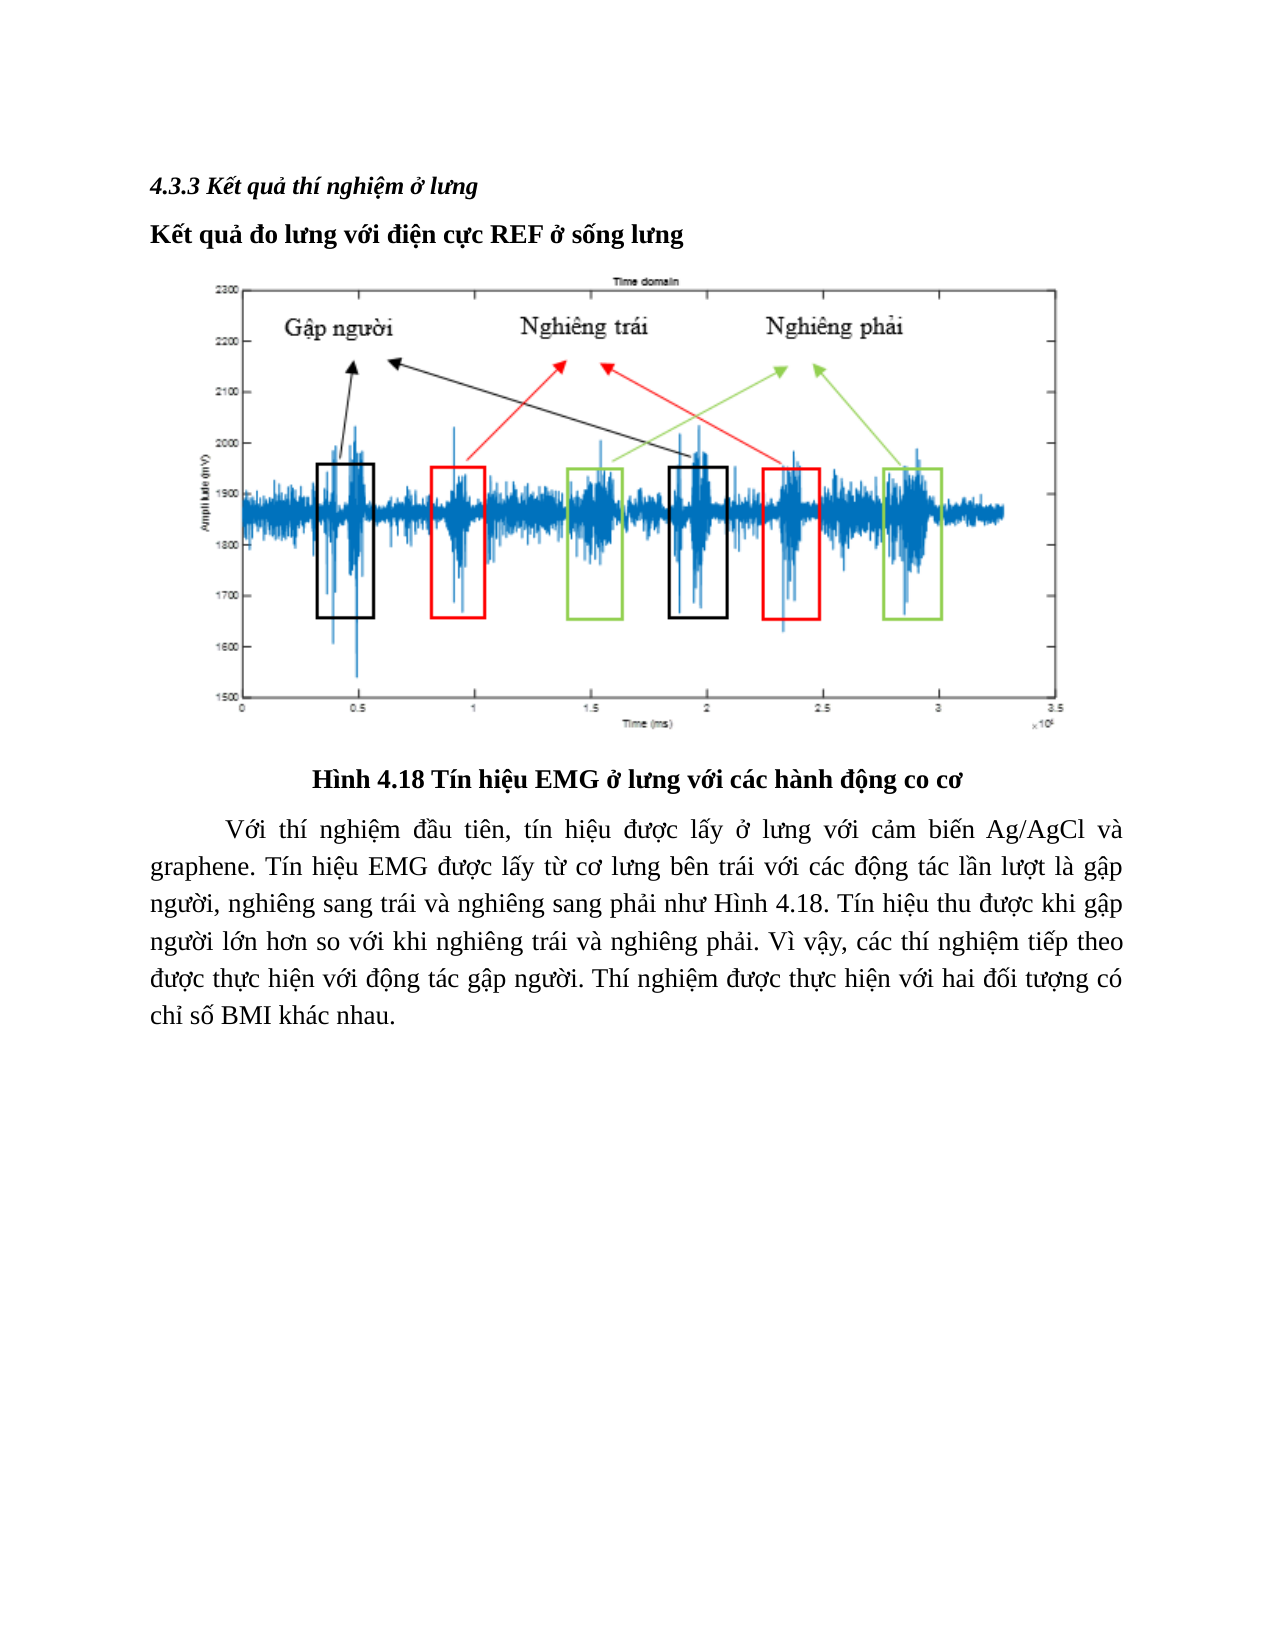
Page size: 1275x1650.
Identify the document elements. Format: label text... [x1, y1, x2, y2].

subtitle 4.3.3 Kết quả thí nghiệm ở lưng [150, 171, 1125, 199]
picture [172, 267, 1103, 745]
text Hình 4.18 Tín hiệu EMG ở lưng với các hành động co cơ [150, 763, 1125, 794]
text Với thí nghiệm đầu tiên, tín hiệu được lấy ở lưng với cảm biến Ag/AgCl và graphene. Tín hiệu EMG được lấy từ cơ lưng bên trái với các động tác lần lượt là gập người, nghiêng sang trái và nghiêng sang phải như Hình 4.18. Tín hiệu thu được khi gập người lớn hơn so với khi nghiêng trái và nghiêng phải. Vì vậy, các thí nghiệm tiếp theo được thực hiện với động tác gập người. Thí nghiệm được thực hiện với hai đối tượng có chỉ số BMI khác nhau. [150, 813, 1125, 1031]
text Kết quả đo lưng với điện cực REF ở sống lưng [150, 218, 1125, 249]
